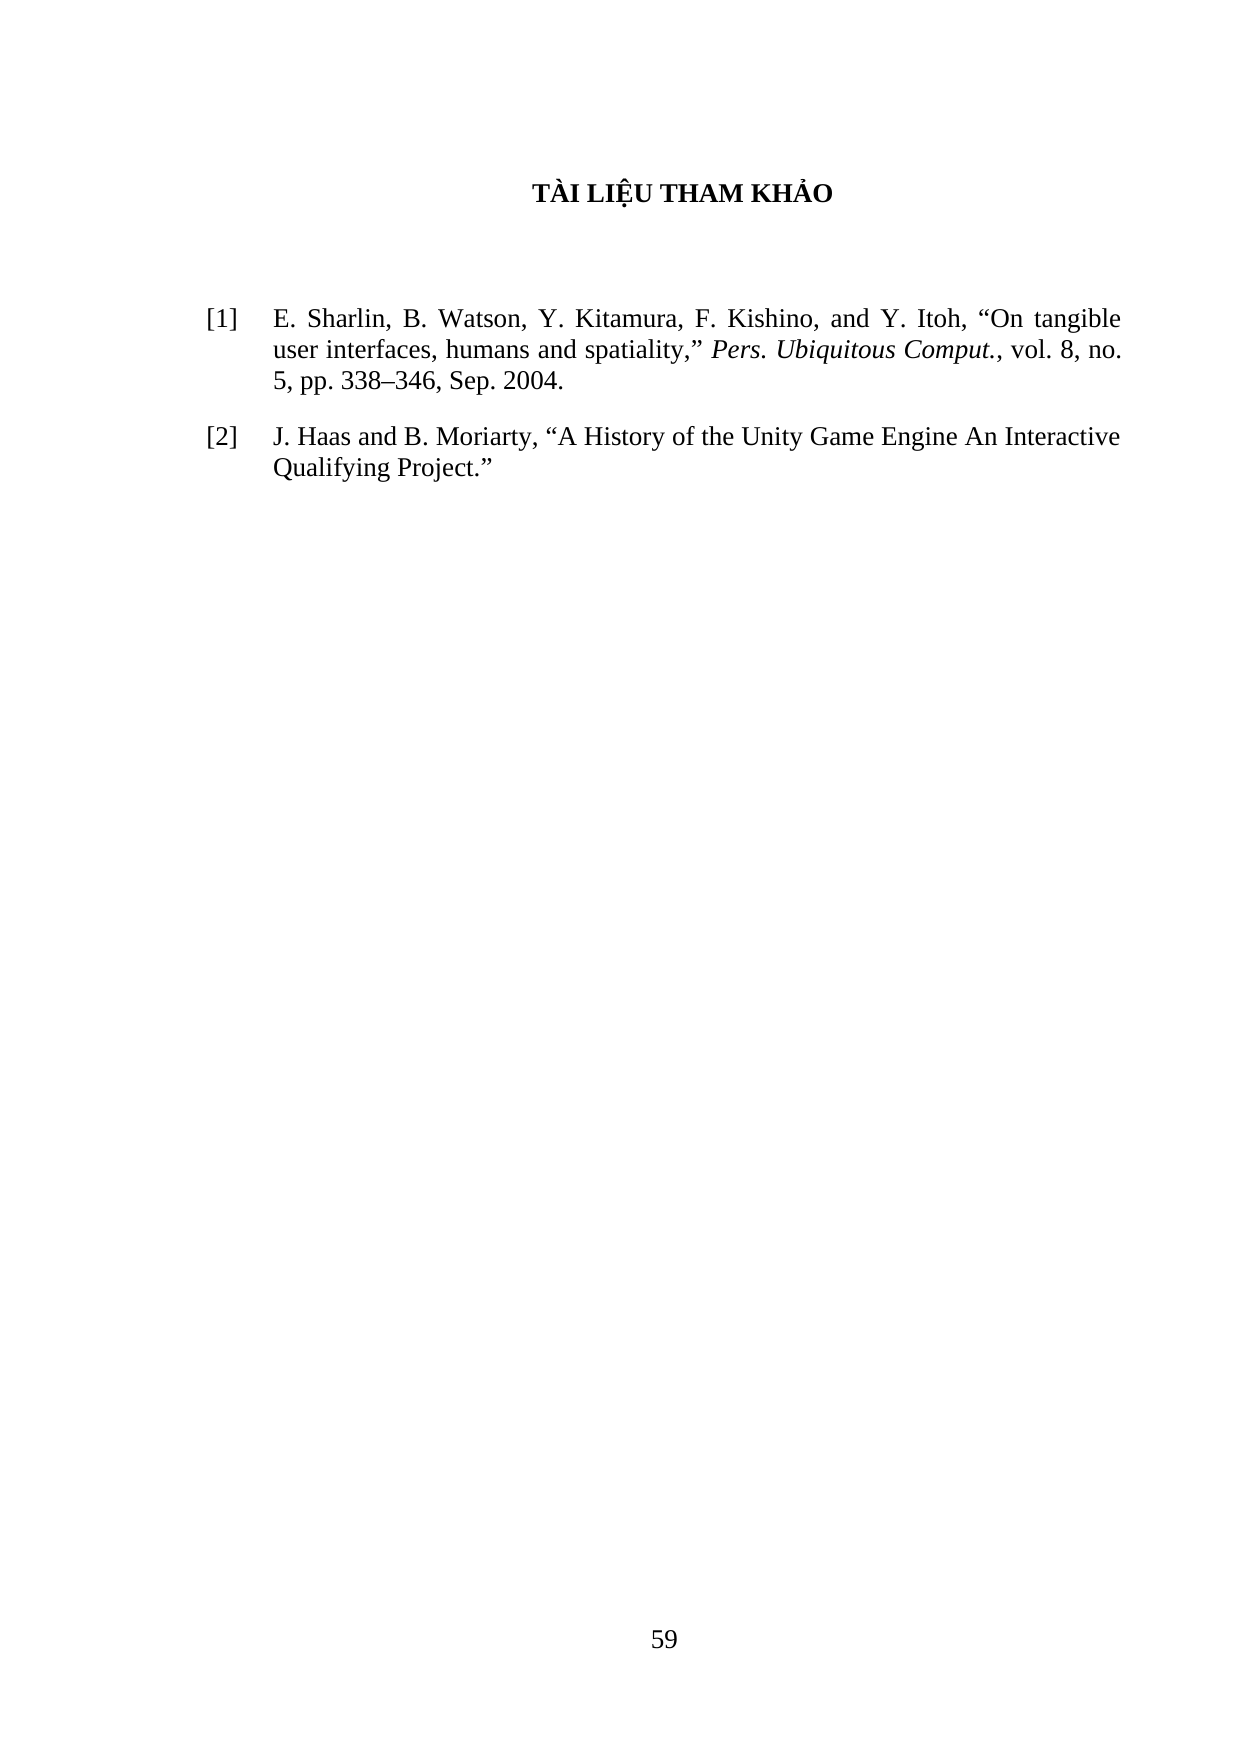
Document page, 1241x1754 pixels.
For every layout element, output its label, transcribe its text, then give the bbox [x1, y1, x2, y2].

text [2] J. Haas and B. Moriarty, “A History of the Unity Game Engine An Interactive Qualifying Project.” [206, 420, 1122, 482]
text [1] E. Sharlin, B. Watson, Y. Kitamura, F. Kishino, and Y. Itoh, “On tangible user interfaces, humans and spatiality,” Pers. Ubiquitous Comput., vol. 8, no. 5, pp. 338–346, Sep. 2004. [206, 302, 1122, 395]
title TÀI LIỆU THAM KHẢO [206, 177, 1122, 208]
